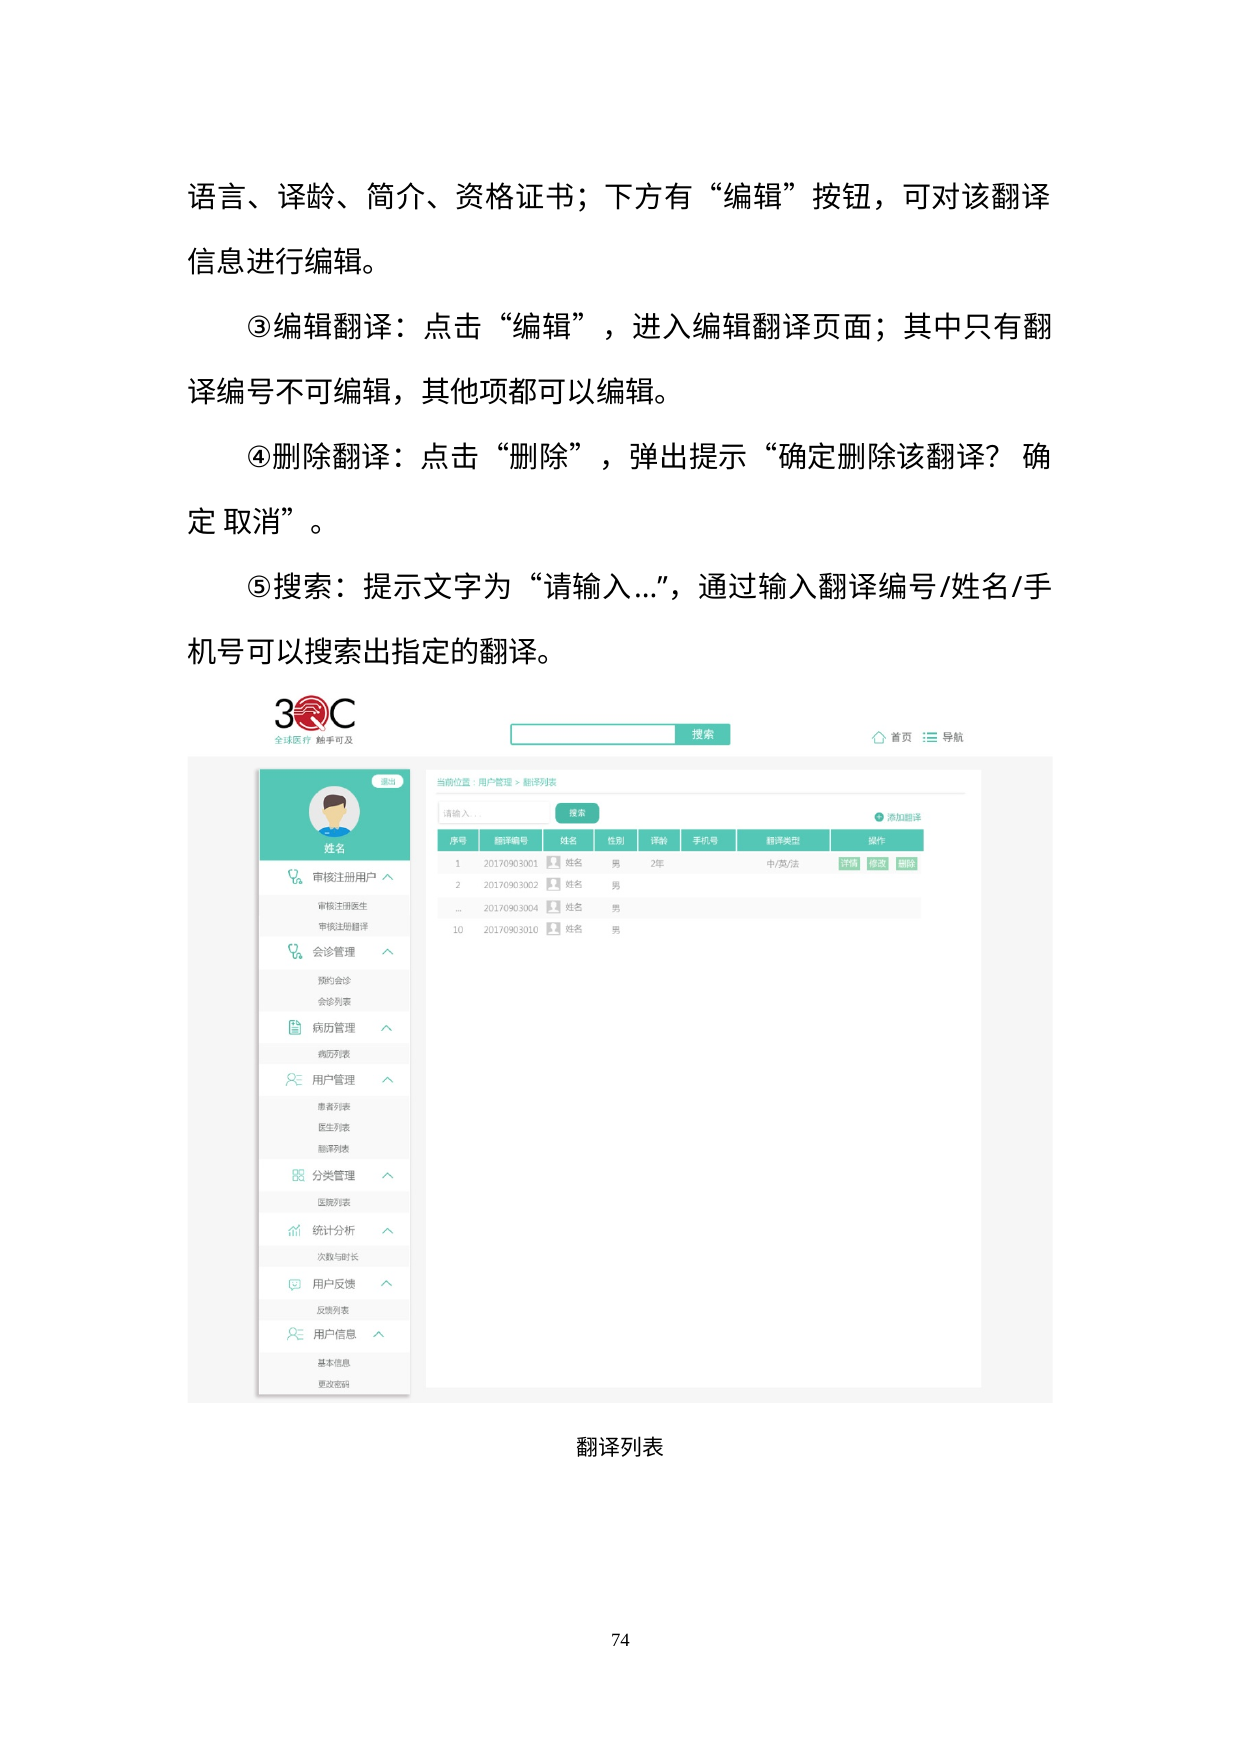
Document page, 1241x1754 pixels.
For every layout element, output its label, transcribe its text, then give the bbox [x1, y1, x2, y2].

text ③编辑翻译：点击“编辑”，进入编辑翻译页面；其中只有翻译编号不可编辑，其他项都可以编辑。 [187, 292, 1053, 422]
picture [187, 682, 1053, 1403]
text ⑤搜索：提示文字为“请输入...”，通过输入翻译编号/姓名/手机号可以搜索出指定的翻译。 [187, 552, 1053, 682]
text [187, 162, 1053, 292]
text ④删除翻译：点击“删除”，弹出提示“确定删除该翻译？ 确定 取消”。 [187, 422, 1053, 552]
text 翻译列表 [187, 1429, 1053, 1462]
